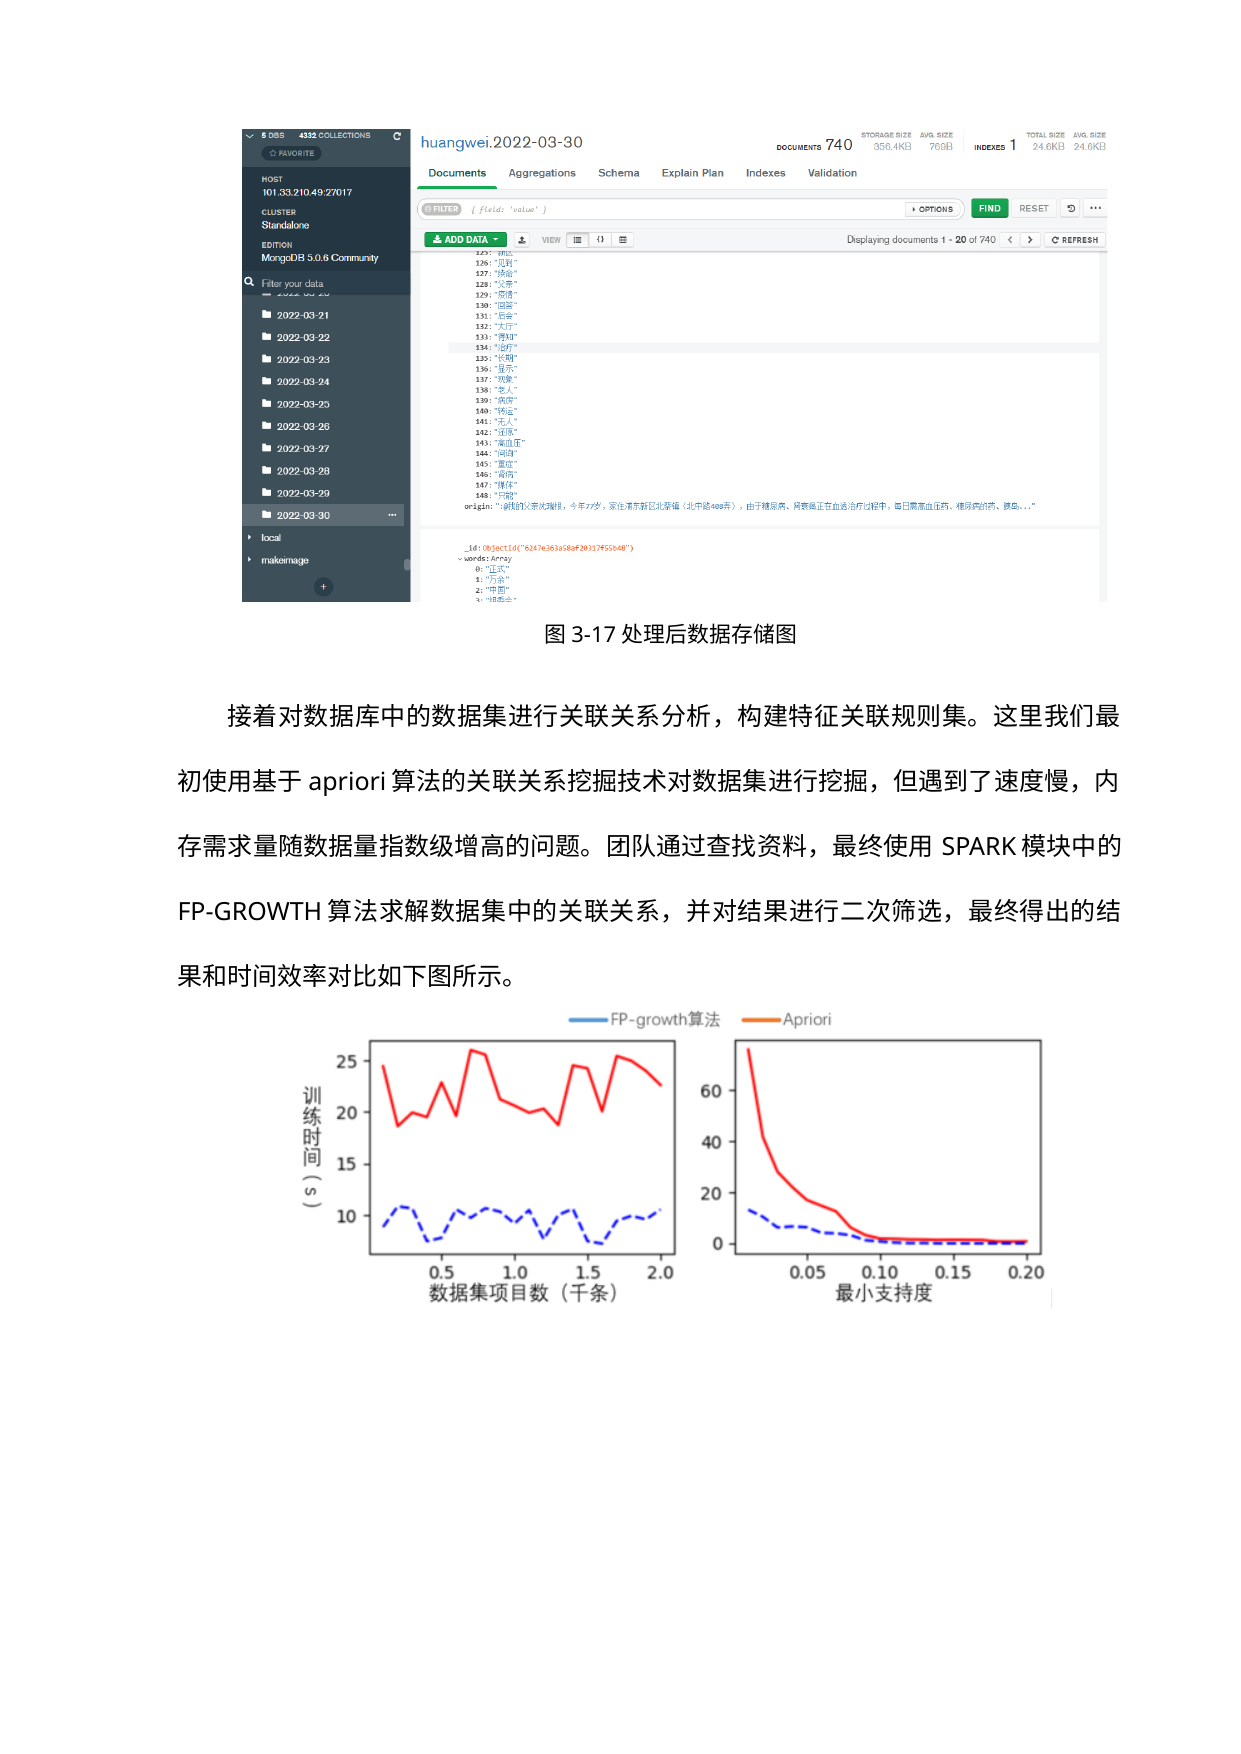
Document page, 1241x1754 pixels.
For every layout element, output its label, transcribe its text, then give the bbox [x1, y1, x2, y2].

picture [297, 1007, 1053, 1309]
picture [242, 129, 1108, 602]
text 图 3-17 处理后数据存储图 [177, 617, 1122, 649]
text 接着对数据库中的数据集进行关联关系分析，构建特征关联规则集。这里我们最初使用基于apriori算法的关联关系挖掘技术对数据集进行挖掘，但遇到了速度慢，内存需求量随数据量指数级增高的问题。团队通过查找资料，最终使用SPARK模块中的FP-GROWTH算法求解数据集中的关联关系，并对结果进行二次筛选，最终得出的结果和时间效率对比如下图所示。 [177, 682, 1122, 1007]
